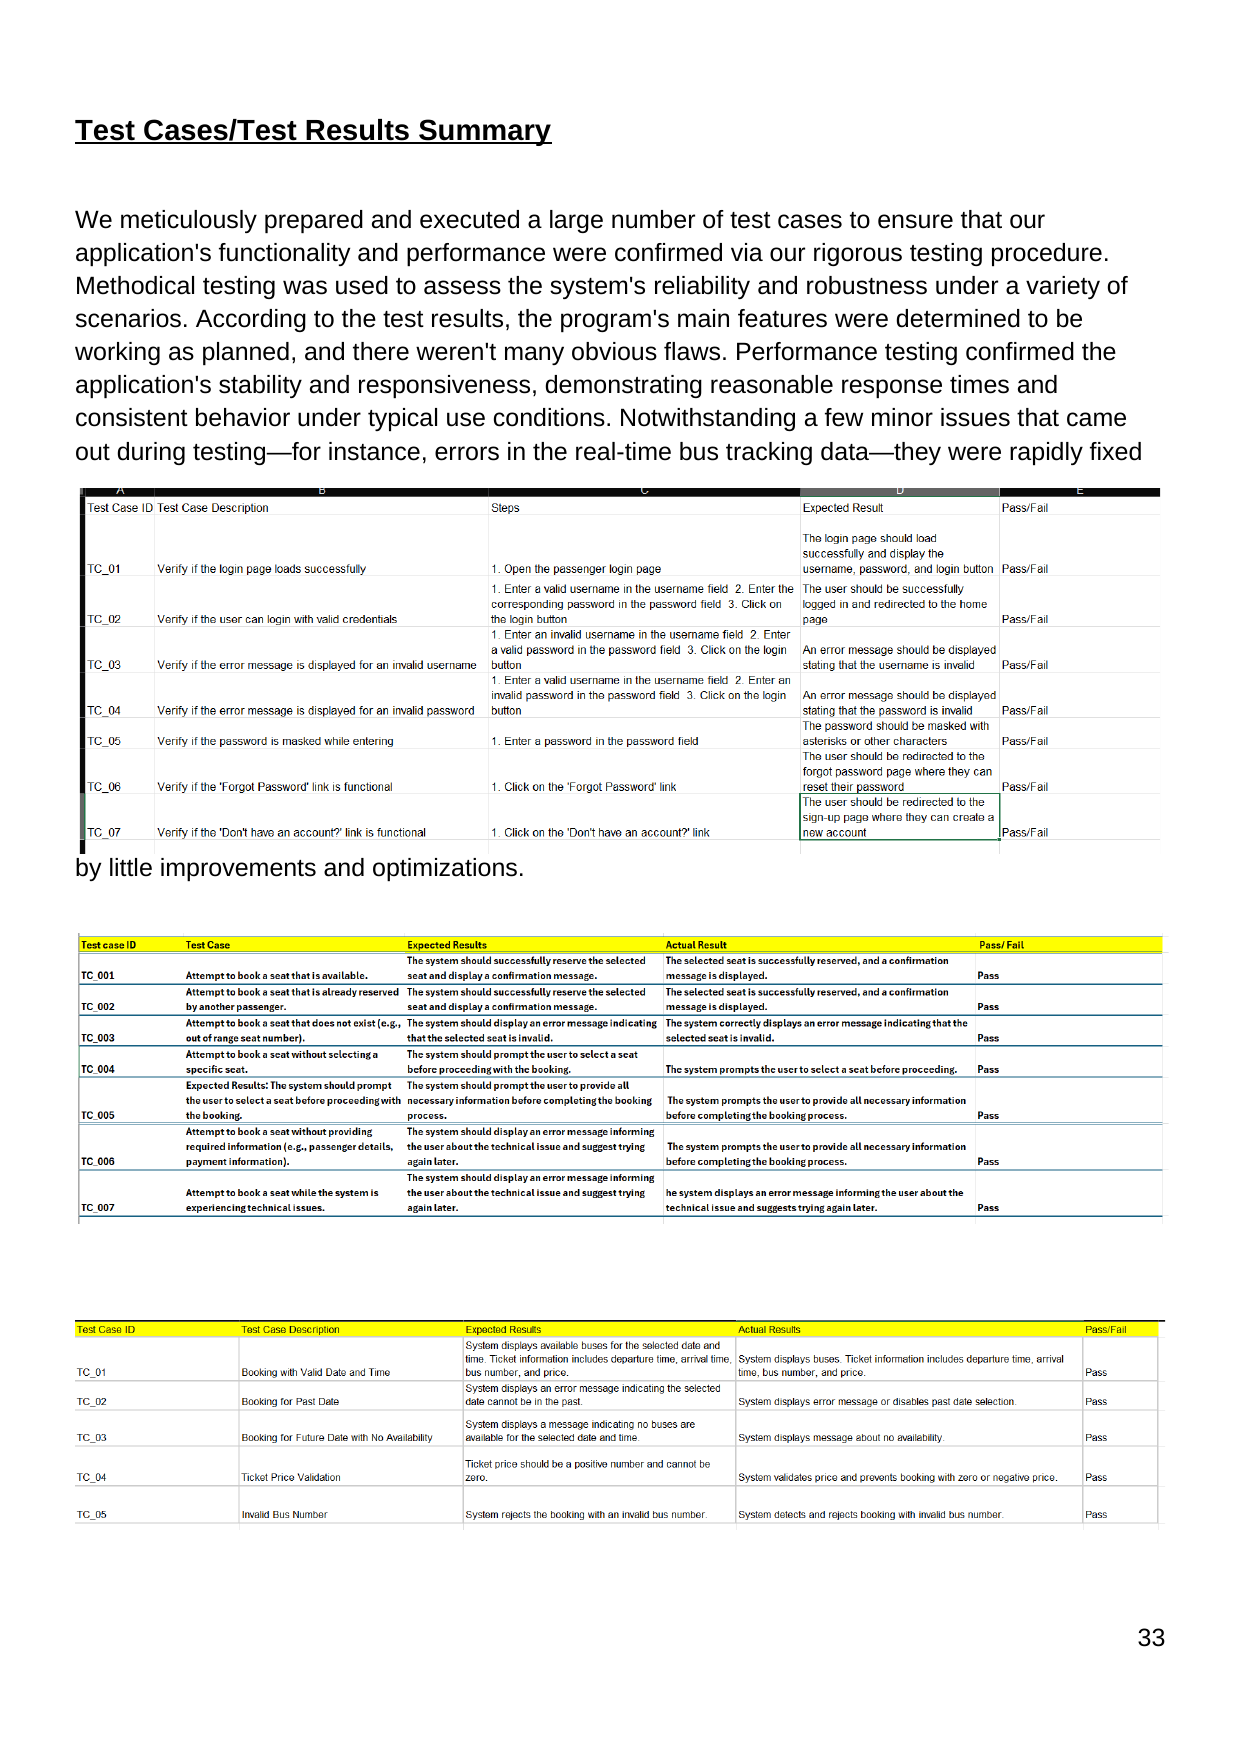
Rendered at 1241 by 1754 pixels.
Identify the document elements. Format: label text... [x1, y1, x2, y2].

subtitle Test Cases/Test Results Summary [75, 113, 1165, 146]
picture [75, 1320, 1166, 1530]
picture [78, 933, 1169, 1224]
picture [79, 488, 1161, 854]
